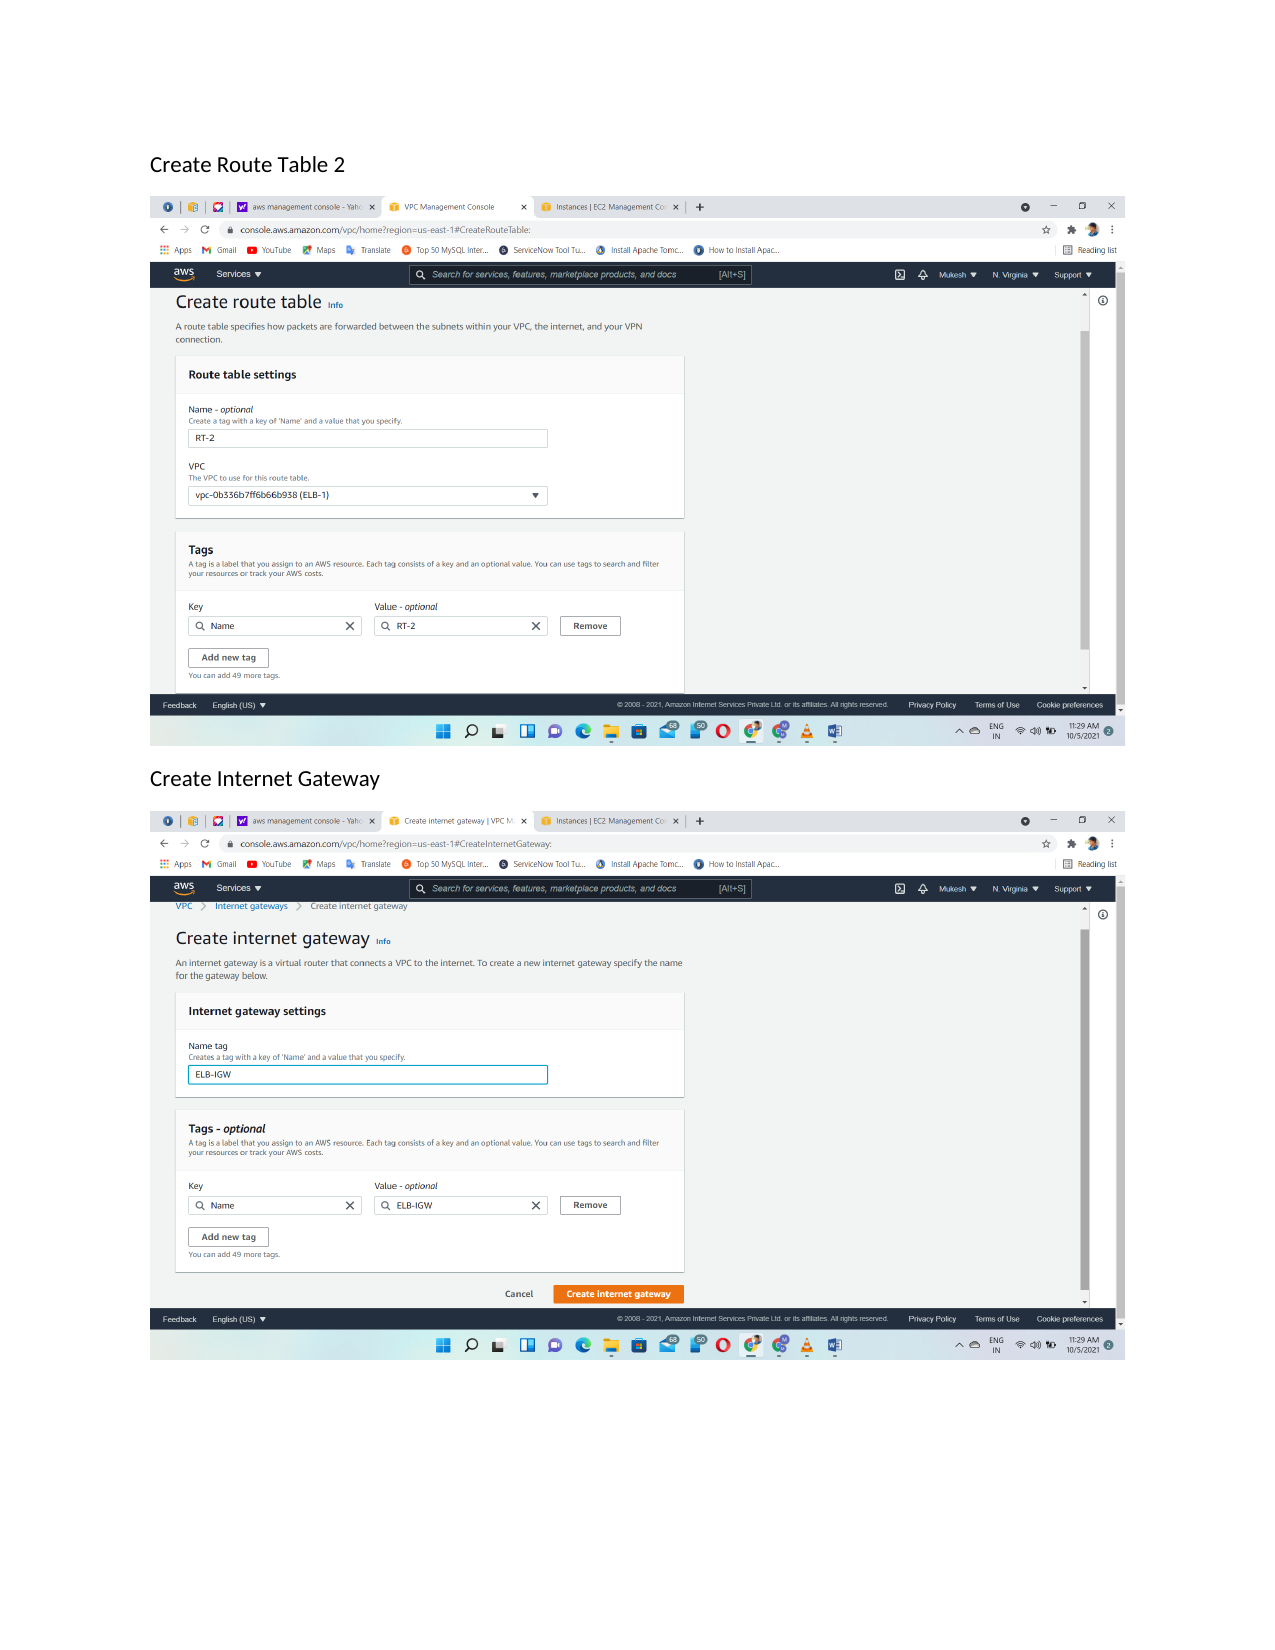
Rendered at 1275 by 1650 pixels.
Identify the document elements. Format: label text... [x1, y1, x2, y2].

picture [150, 811, 1125, 1360]
picture [150, 196, 1125, 746]
text Create Route Table 2 [150, 150, 1125, 178]
text Create Internet Gateway [150, 764, 1125, 792]
